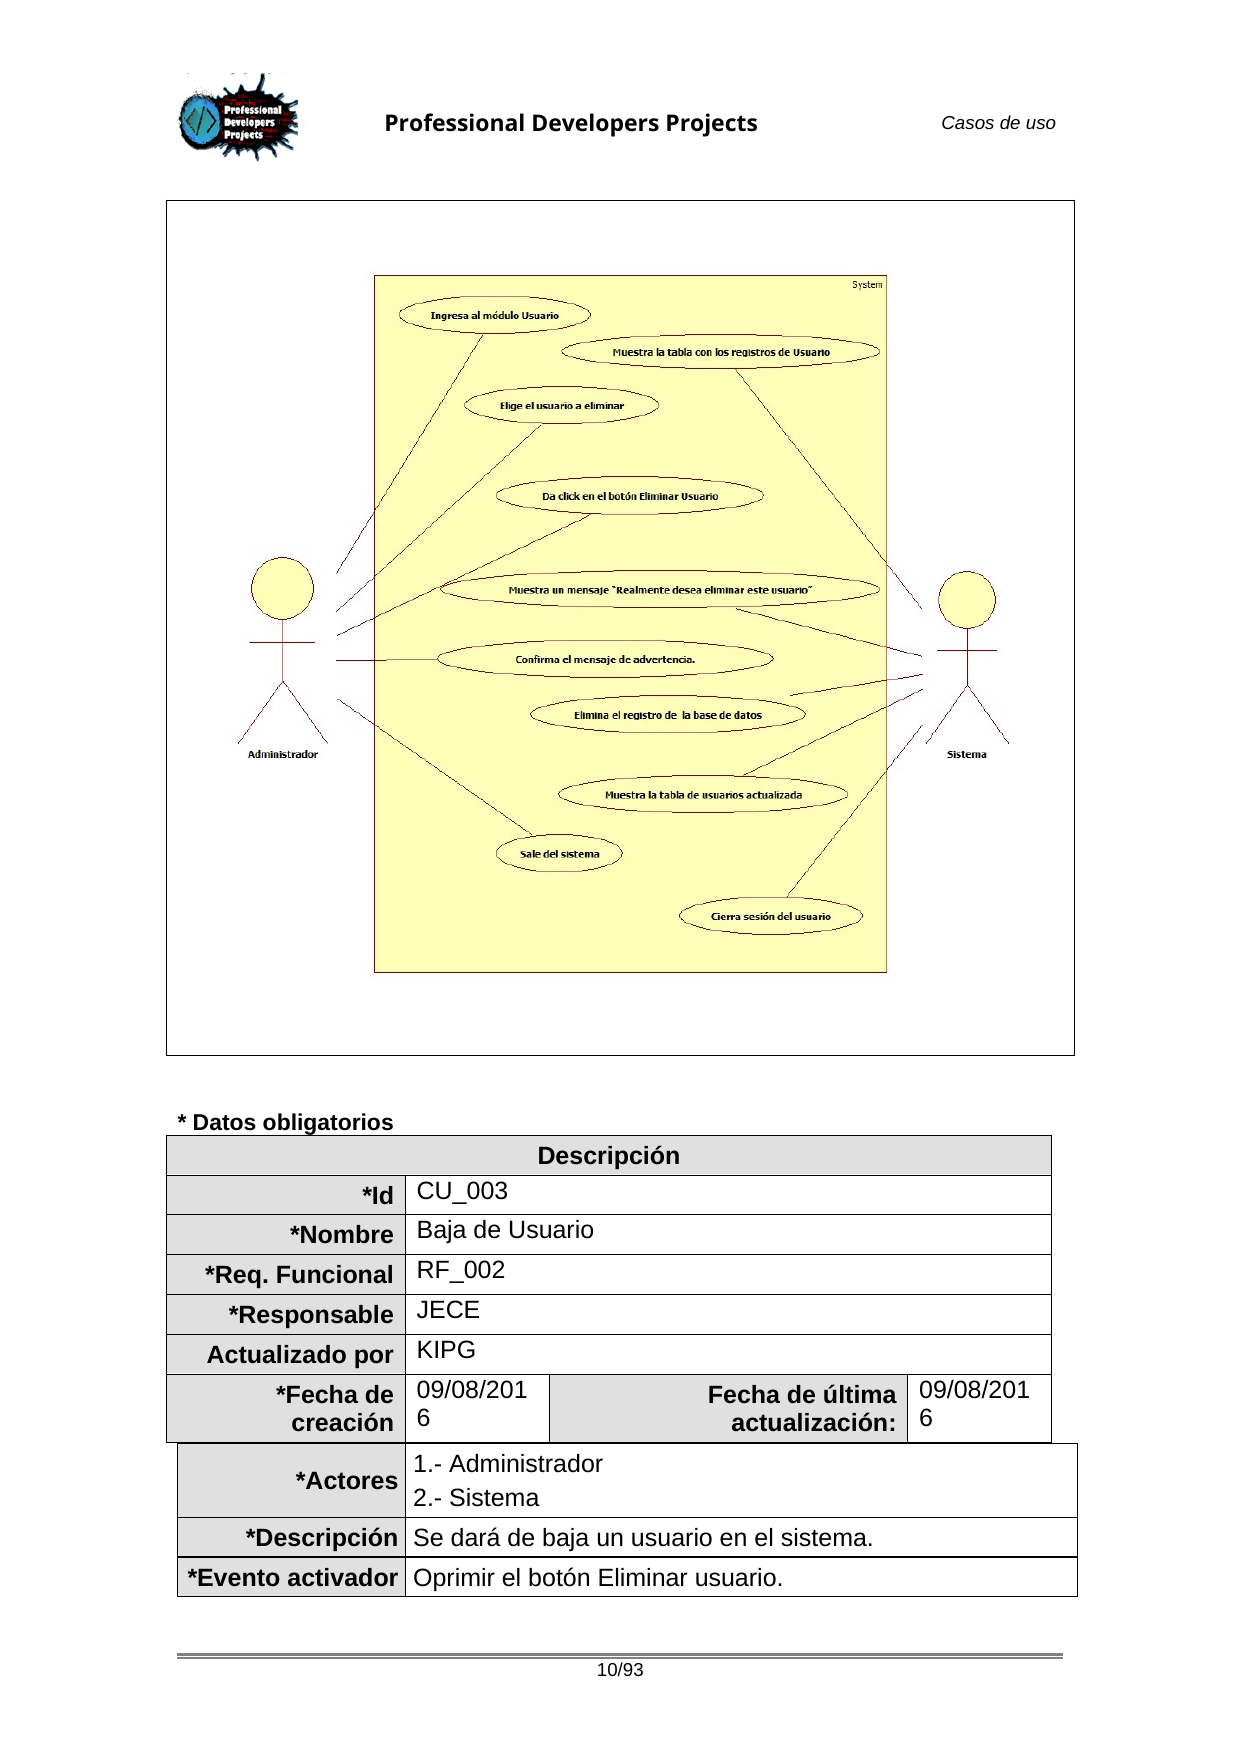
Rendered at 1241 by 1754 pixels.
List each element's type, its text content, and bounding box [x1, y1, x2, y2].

table_cell Baja de Usuario [406, 1215, 1051, 1254]
table_cell Actualizado por [167, 1335, 405, 1373]
table_cell 09/08/2016 [908, 1375, 1051, 1442]
table_cell 09/08/2016 [406, 1375, 549, 1442]
table_cell *Id [167, 1176, 405, 1214]
table_cell KIPG [406, 1335, 1051, 1373]
table_header *Actores [178, 1444, 405, 1517]
table_cell *Fecha de creación [167, 1375, 405, 1442]
table_header 1.- Administrador 2.- Sistema [406, 1444, 1077, 1517]
table_cell *Responsable [167, 1295, 405, 1334]
picture [177, 73, 298, 171]
table_cell Se dará de baja un usuario en el sistema. [406, 1518, 1077, 1556]
table_cell Oprimir el botón Eliminar usuario. [406, 1558, 1077, 1596]
table_cell RF_002 [406, 1255, 1051, 1294]
table_cell *Descripción [178, 1518, 405, 1556]
table_header Descripción [167, 1136, 1051, 1174]
text * Datos obligatorios [177, 1108, 1063, 1135]
table_cell *Nombre [167, 1215, 405, 1254]
table_cell [167, 201, 1074, 1055]
table_cell *Req. Funcional [167, 1255, 405, 1294]
table_cell CU_003 [406, 1176, 1051, 1214]
table_cell Fecha de última actualización: [550, 1375, 907, 1442]
picture [211, 257, 1029, 990]
table_cell *Evento activador [178, 1558, 405, 1596]
table_cell JECE [406, 1295, 1051, 1334]
